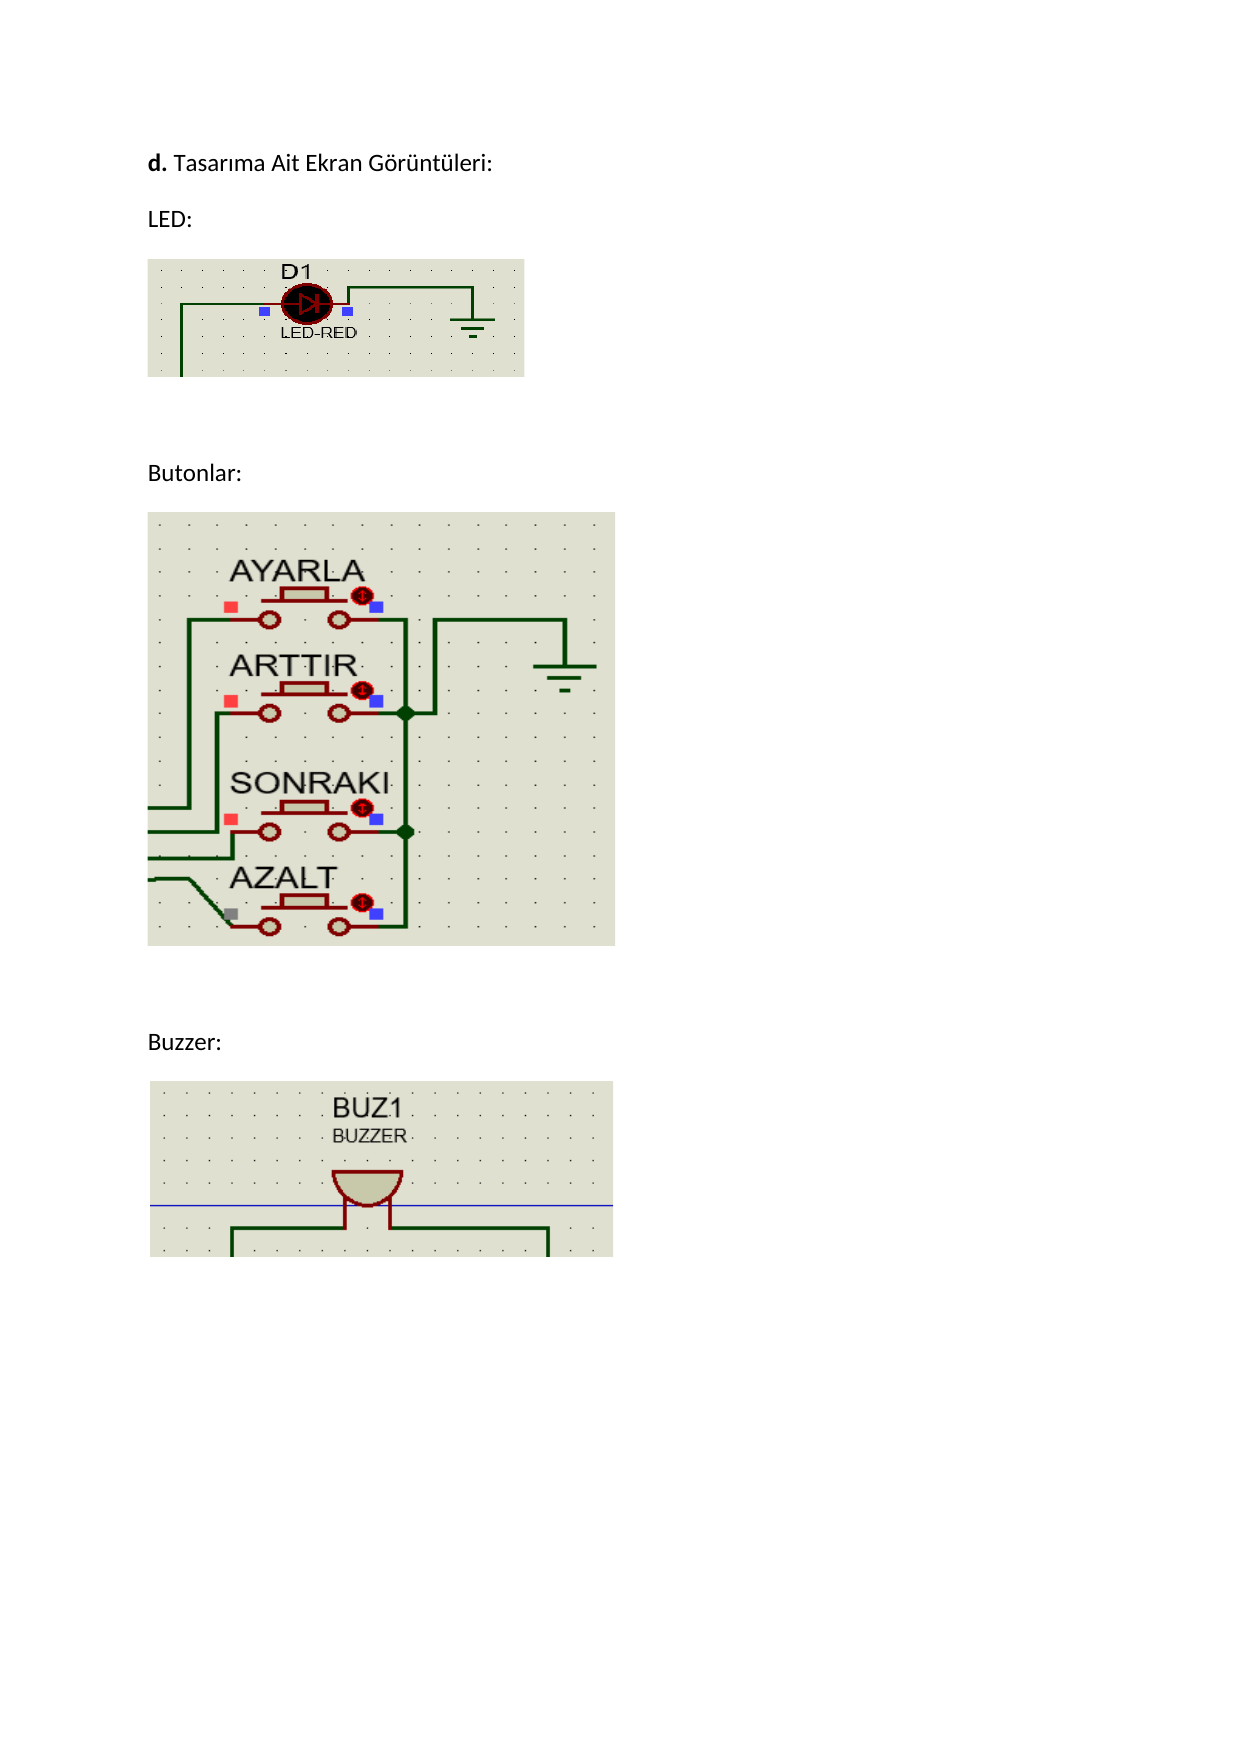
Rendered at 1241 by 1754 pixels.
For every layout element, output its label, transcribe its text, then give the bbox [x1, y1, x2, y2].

text d. Tasarıma Ait Ekran Görüntüleri: [148, 148, 1093, 178]
text Butonlar: [148, 457, 1093, 487]
picture [147, 512, 616, 946]
picture [147, 259, 525, 377]
picture [150, 1081, 614, 1257]
text LED: [148, 203, 1093, 234]
text Buzzer: [148, 1026, 1093, 1057]
